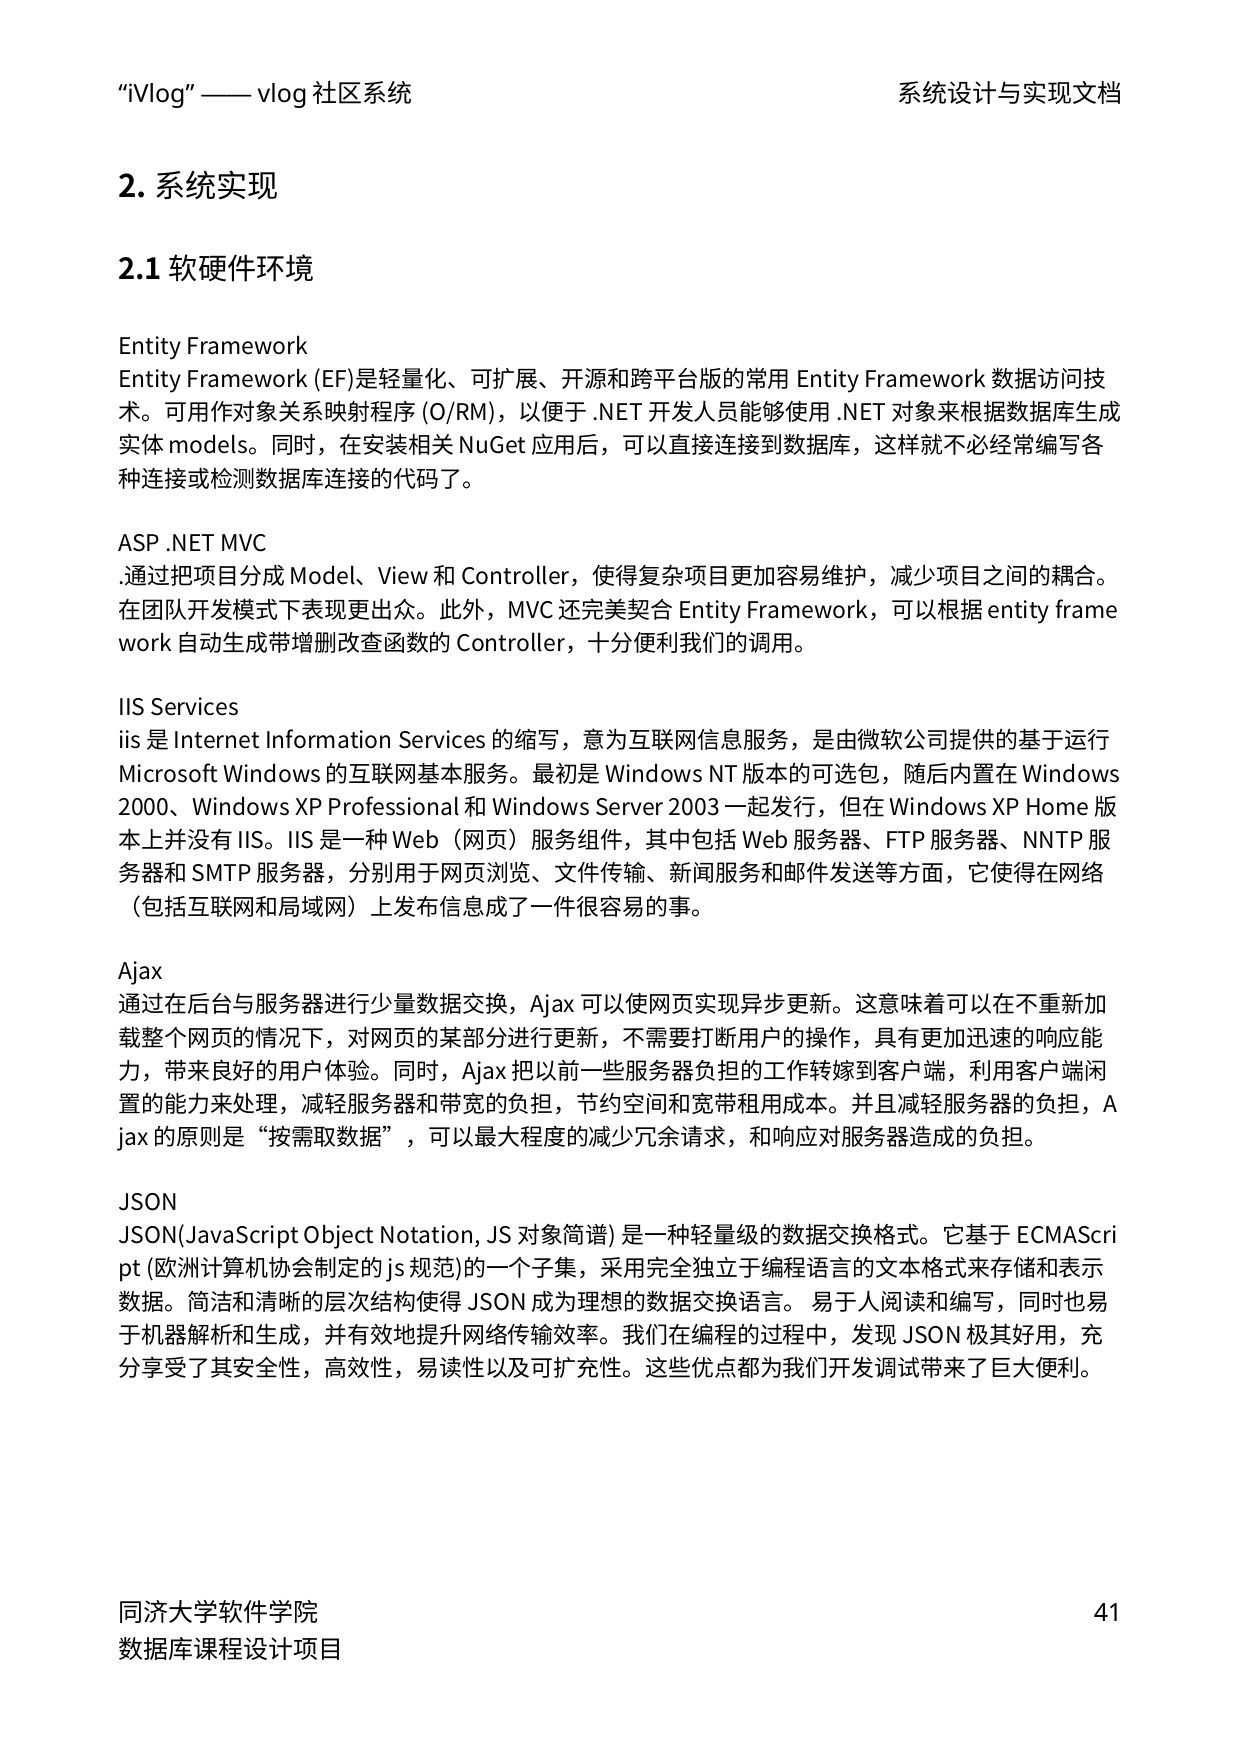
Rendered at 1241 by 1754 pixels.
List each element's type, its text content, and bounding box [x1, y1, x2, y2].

text Ajax [118, 953, 1122, 986]
text IIS Services [118, 689, 1122, 722]
text ASP .NET MVC [118, 525, 1122, 558]
text JSON(JavaScript Object Notation, JS 对象简谱) 是一种轻量级的数据交换格式。它基于 ECMAScript (欧洲计算机协会制定的js规范)的一个子集，采用完全独立于编程语言的文本格式来存储和表示数据。简洁和清晰的层次结构使得 JSON 成为理想的数据交换语言。 易于人阅读和编写，同时也易于机器解析和生成，并有效地提升网络传输效率。我们在编程的过程中，发现JSON极其好用，充分享受了其安全性，高效性，易读性以及可扩充性。这些优点都为我们开发调试带来了巨大便利。 [118, 1217, 1122, 1383]
text 2.1 软硬件环境 [118, 246, 1122, 288]
text Entity Framework [118, 328, 1122, 361]
text Entity Framework (EF)是轻量化、可扩展、开源和跨平台版的常用 Entity Framework 数据访问技术。可用作对象关系映射程序 (O/RM)，以便于 .NET 开发人员能够使用 .NET 对象来根据数据库生成实体models。同时，在安装相关NuGet应用后，可以直接连接到数据库，这样就不必经常编写各种连接或检测数据库连接的代码了。 [118, 361, 1122, 494]
text JSON [118, 1184, 1122, 1217]
text iis是Internet Information Services的缩写，意为互联网信息服务，是由微软公司提供的基于运行Microsoft Windows的互联网基本服务。最初是Windows NT版本的可选包，随后内置在Windows 2000、Windows XP Professional和Windows Server 2003一起发行，但在Windows XP Home版本上并没有IIS。IIS是一种Web（网页）服务组件，其中包括Web服务器、FTP服务器、NNTP服务器和SMTP服务器，分别用于网页浏览、文件传输、新闻服务和邮件发送等方面，它使得在网络（包括互联网和局域网）上发布信息成了一件很容易的事。 [118, 722, 1122, 922]
text 通过在后台与服务器进行少量数据交换，Ajax可以使网页实现异步更新。这意味着可以在不重新加载整个网页的情况下，对网页的某部分进行更新，不需要打断用户的操作，具有更加迅速的响应能力，带来良好的用户体验。同时，Ajax把以前一些服务器负担的工作转嫁到客户端，利用客户端闲置的能力来处理，减轻服务器和带宽的负担，节约空间和宽带租用成本。并且减轻服务器的负担，Ajax的原则是“按需取数据”，可以最大程度的减少冗余请求，和响应对服务器造成的负担。 [118, 986, 1122, 1152]
text 2. 系统实现 [118, 161, 1122, 206]
text .通过把项目分成Model、View和Controller，使得复杂项目更加容易维护，减少项目之间的耦合。在团队开发模式下表现更出众。此外，MVC还完美契合Entity Framework，可以根据entity framework自动生成带增删改查函数的Controller，十分便利我们的调用。 [118, 558, 1122, 658]
